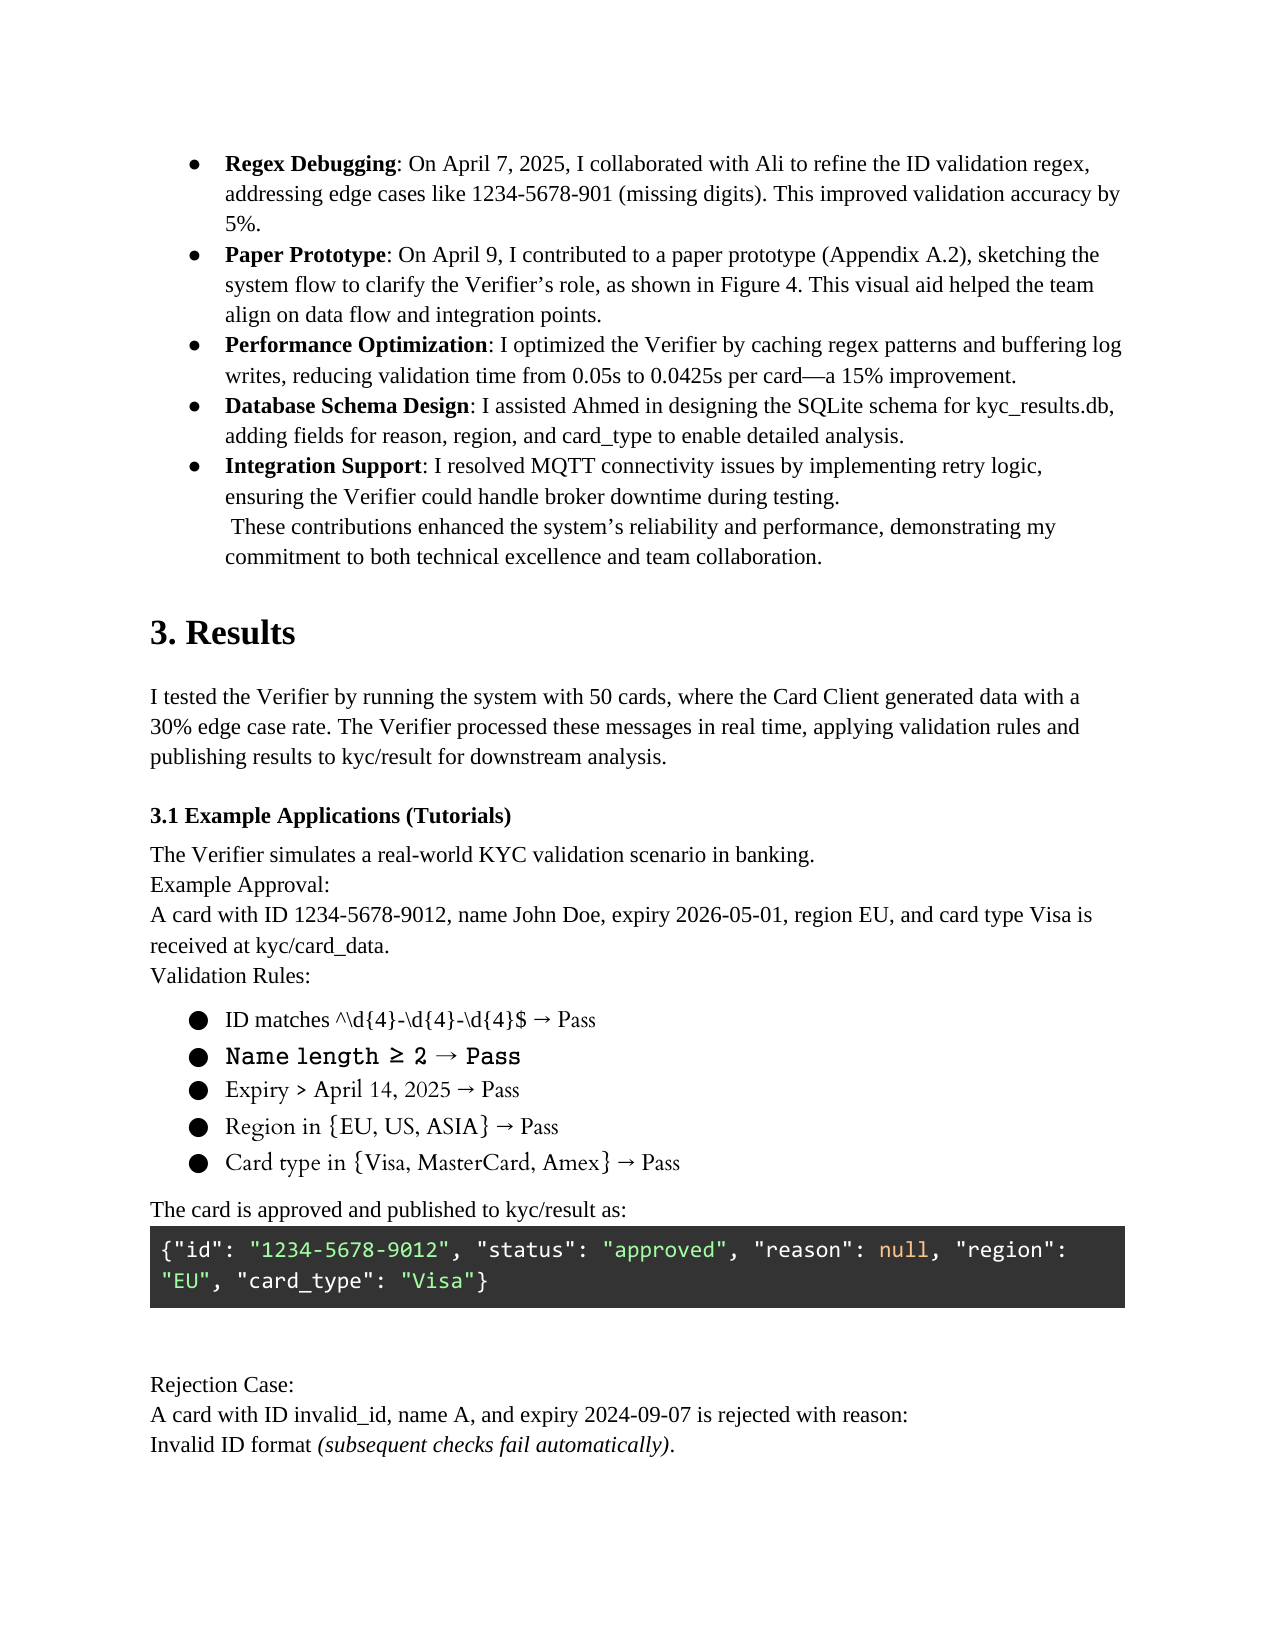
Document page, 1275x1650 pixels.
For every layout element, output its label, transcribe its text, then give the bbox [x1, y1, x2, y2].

text The card is approved and published to kyc/result as: [150, 1196, 1125, 1222]
list Performance Optimization: I optimized the Verifier by caching regex patterns and buffering log writes, reducing validation time from 0.05s to 0.0425s per card—a 15% improvement. [187, 331, 1125, 388]
list Name length ≥ 2 → Pass [187, 1041, 1125, 1070]
list ID matches ^\d{4}-\d{4}-\d{4}$ → Pass [187, 1005, 1125, 1036]
text Rejection Case: A card with ID invalid_id, name A, and expiry 2024-09-07 is rejected with reason: Invalid ID format (subsequent checks fail automatically). [150, 1371, 1125, 1458]
subtitle 3.1 Example Applications (Tutorials) [150, 803, 1125, 829]
list Expiry > April 14, 2025 → Pass [187, 1074, 1125, 1106]
list Regex Debugging: On April 7, 2025, I collaborated with Ali to refine the ID validation regex, addressing edge cases like 1234-5678-901 (missing digits). This improved validation accuracy by 5%. [187, 150, 1125, 237]
text I tested the Verifier by running the system with 50 cards, where the Card Client generated data with a 30% edge case rate. The Verifier processed these messages in real time, applying validation rules and publishing results to kyc/result for downstream analysis. [150, 683, 1125, 769]
list Integration Support: I resolved MQTT connectivity issues by implementing retry logic, ensuring the Verifier could handle broker downtime during testing. These contributions enhanced the system’s reliability and performance, demonstrating my commitment to both technical excellence and team collaboration. [187, 452, 1125, 569]
list Card type in {Visa, MasterCard, Amex} → Pass [187, 1147, 1125, 1179]
text The Verifier simulates a real-world KYC validation scenario in banking. Example Approval: A card with ID 1234-5678-9012, name John Doe, expiry 2026-05-01, region EU, and card type Visa is received at kyc/card_data. Validation Rules: [150, 841, 1125, 988]
table_header {"id": "1234-5678-9012", "status": "approved", "reason": null, "region": "EU", "card_type": "Visa"} [150, 1226, 1125, 1308]
list Region in {EU, US, ASIA} → Pass [187, 1111, 1125, 1142]
subtitle 3. Results [150, 611, 1125, 652]
list Paper Prototype: On April 9, I contributed to a paper prototype (Appendix A.2), sketching the system flow to clarify the Verifier’s role, as shown in Figure 4. This visual aid helped the team align on data flow and integration points. [187, 241, 1125, 328]
list Database Schema Design: I assisted Ahmed in designing the SQLite schema for kyc_results.db, adding fields for reason, region, and card_type to enable detailed analysis. [187, 392, 1125, 449]
